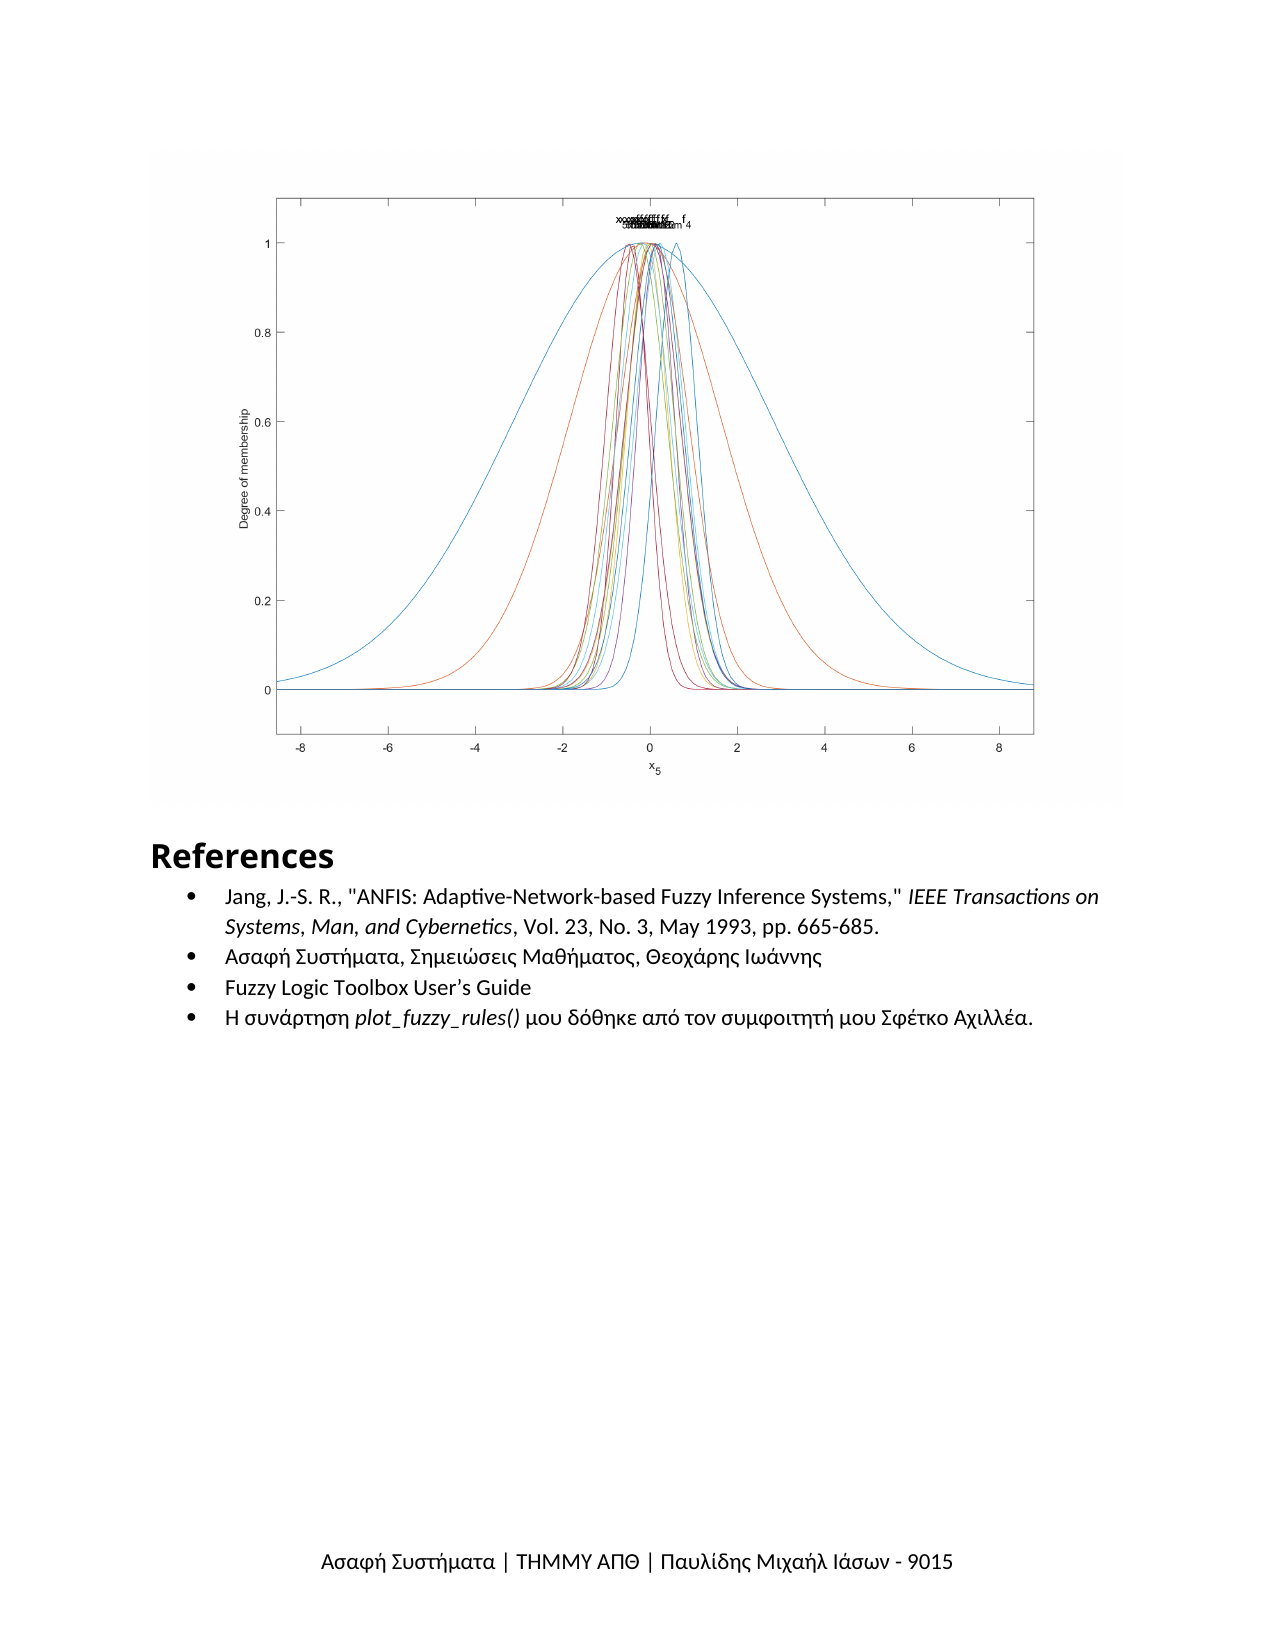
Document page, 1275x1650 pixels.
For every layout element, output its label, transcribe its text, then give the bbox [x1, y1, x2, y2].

list Fuzzy Logic Toolbox User’s Guide [187, 973, 1125, 1001]
list Jang, J.-S. R., "ANFIS: Adaptive-Network-based Fuzzy Inference Systems," IEEE Transactions on Systems, Man, and Cybernetics, Vol. 23, No. 3, May 1993, pp. 665-685. [187, 882, 1125, 940]
subtitle References [150, 833, 1125, 878]
list Ασαφή Συστήματα, Σημειώσεις Μαθήματος, Θεοχάρης Ιωάννης [187, 942, 1125, 970]
picture [150, 150, 1125, 806]
list Η συνάρτηση plot_fuzzy_rules() μου δόθηκε από τον συμφοιτητή μου Σφέτκο Αχιλλέα. [187, 1003, 1125, 1031]
